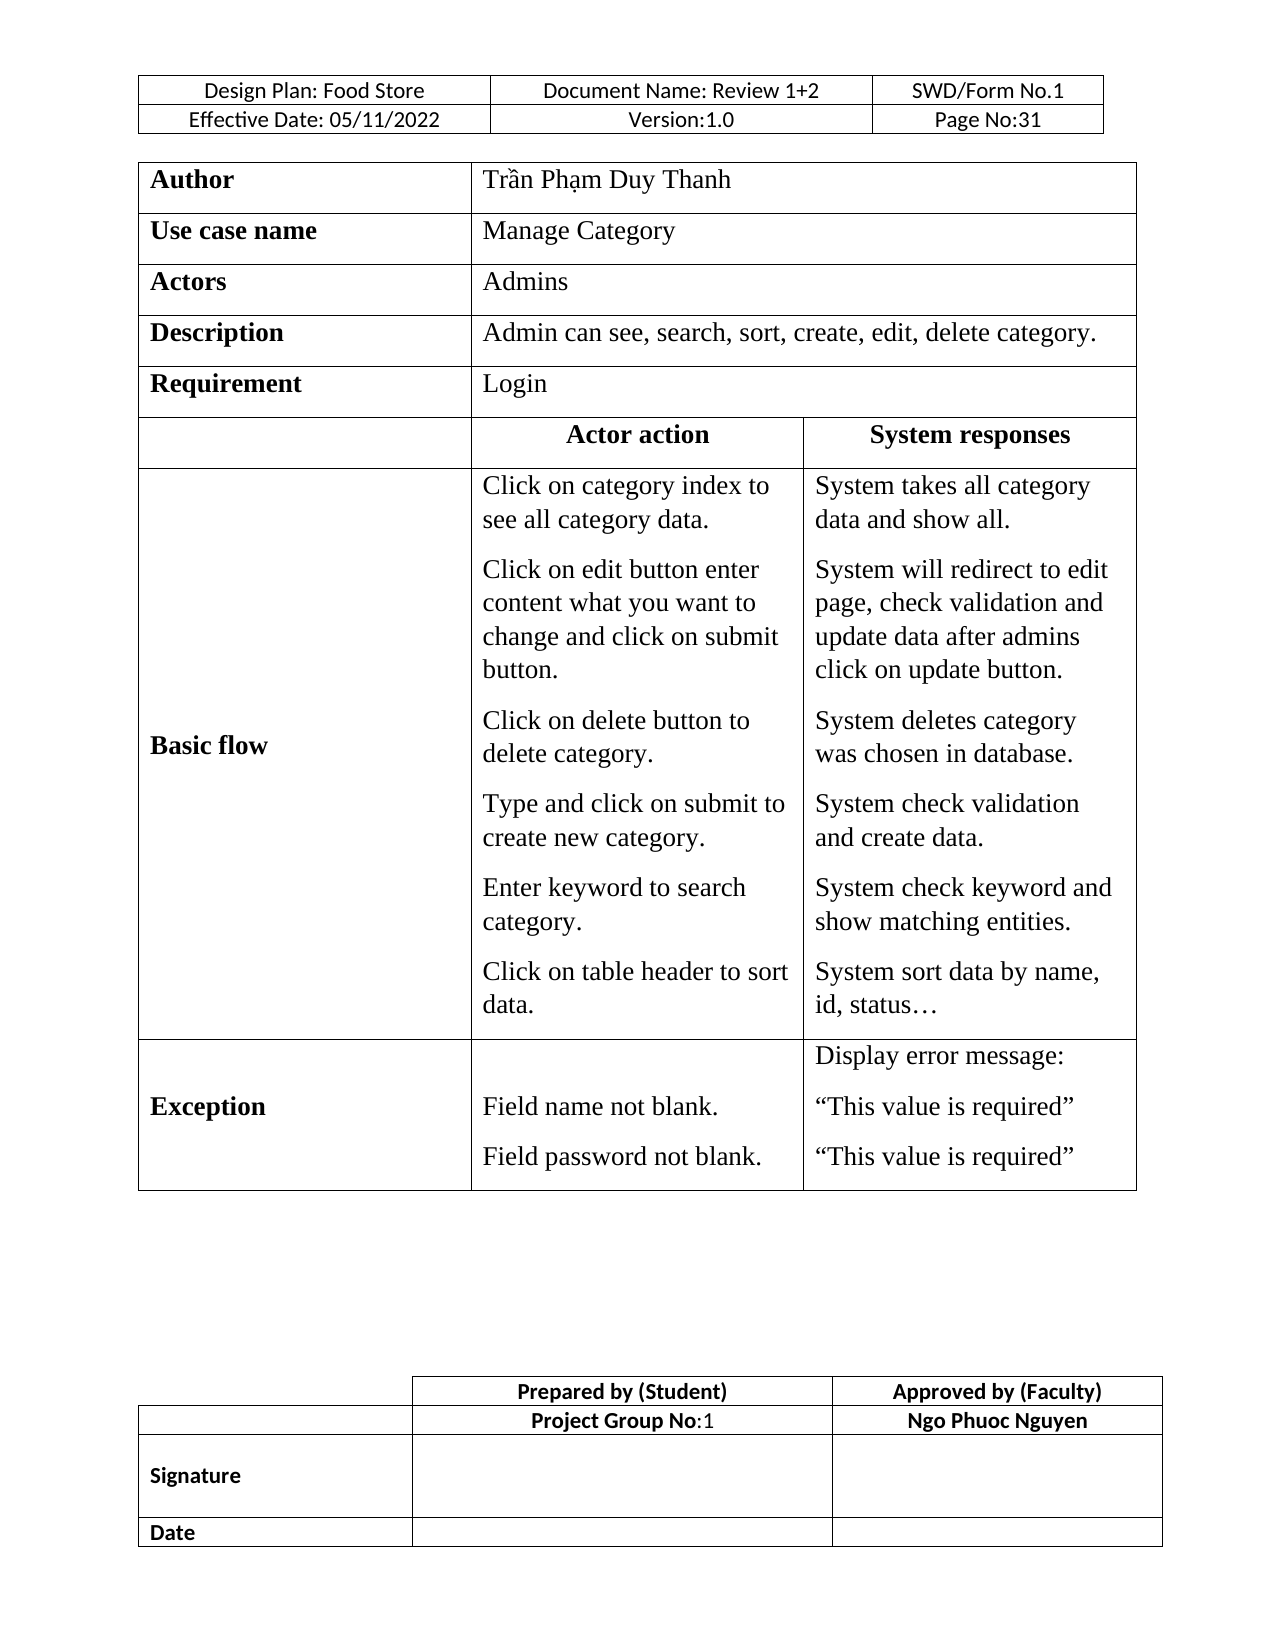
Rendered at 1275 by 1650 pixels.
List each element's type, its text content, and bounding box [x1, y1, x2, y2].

table_cell Click on category index to see all category data. Click on edit button enter content what you want to change and click on submit button. Click on delete button to delete category. Type and click on submit to create new category. Enter keyword to search category. Click on table header to sort data. [472, 469, 803, 1038]
table_cell Display error message: “This value is required” “This value is required” [804, 1040, 1136, 1190]
table_cell Use case name [139, 214, 471, 264]
table_header Trần Phạm Duy Thanh [472, 163, 1136, 213]
table_cell Admin can see, search, sort, create, edit, delete category. [472, 316, 1136, 366]
table_cell Admins [472, 265, 1136, 315]
table_header Author [139, 163, 471, 213]
table_cell System responses [804, 418, 1136, 468]
table_cell Actor action [472, 418, 803, 468]
table_cell Field name not blank. Field password not blank. [472, 1040, 803, 1190]
table_cell Exception [139, 1040, 471, 1190]
table_cell Requirement [139, 367, 471, 417]
table_cell Description [139, 316, 471, 366]
table_cell Manage Category [472, 214, 1136, 264]
table_cell System takes all category data and show all. System will redirect to edit page, check validation and update data after admins click on update button. System deletes category was chosen in database. System check validation and create data. System check keyword and show matching entities. System sort data by name, id, status… [804, 469, 1136, 1038]
table_cell Basic flow [139, 469, 471, 1038]
table_cell Login [472, 367, 1136, 417]
table_cell [139, 418, 471, 468]
table_cell Actors [139, 265, 471, 315]
